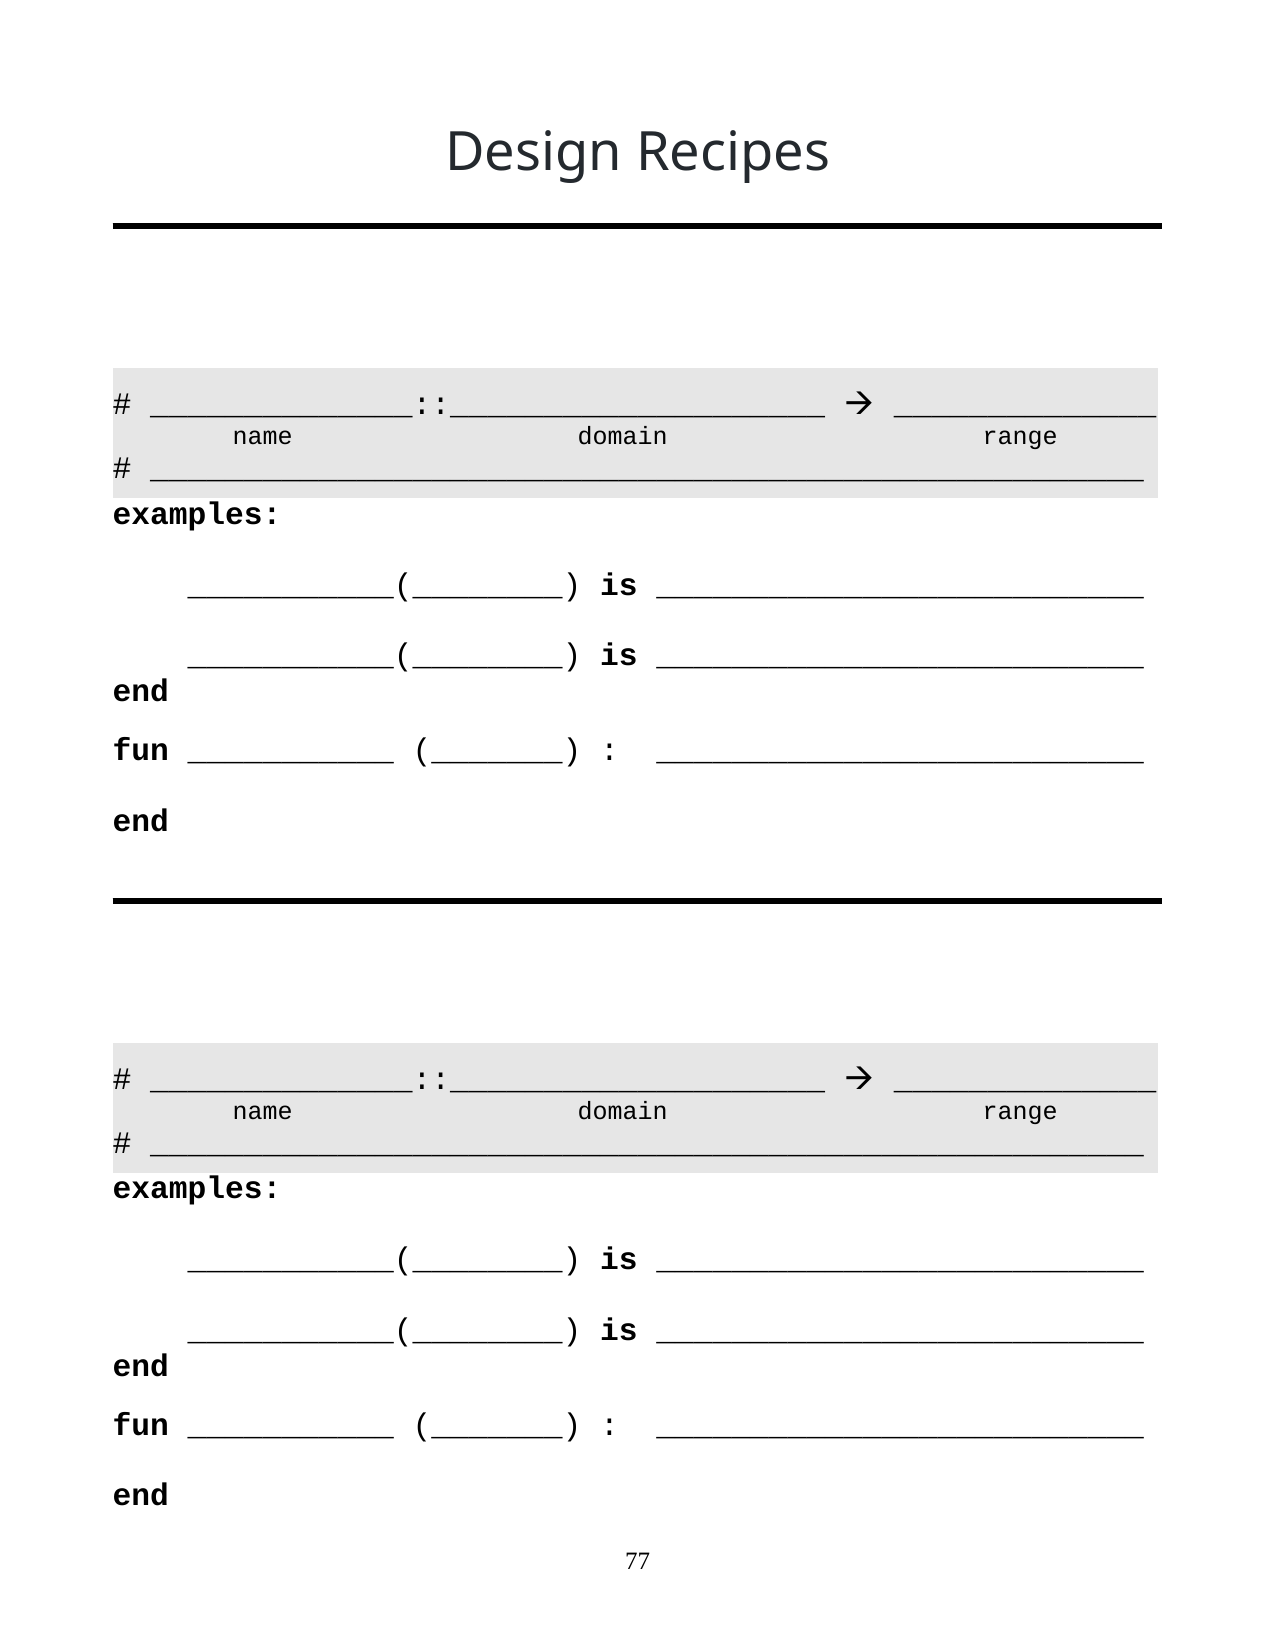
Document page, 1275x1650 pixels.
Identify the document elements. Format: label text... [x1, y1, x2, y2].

table_header # ______________::____________________ ______________ name domain range # _____________________________________________________ [113, 368, 1158, 498]
table_cell fun ___________ (_______) : __________________________ end [113, 1385, 1156, 1515]
table_cell examples: ___________(________) is __________________________ ___________(________) is __________________________ end [113, 1173, 1156, 1385]
table_cell fun ___________ (_______) : __________________________ end [113, 711, 1156, 840]
table_cell examples: ___________(________) is __________________________ ___________(________) is __________________________ end [113, 498, 1156, 711]
table_header # ______________::____________________ ______________ name domain range # _____________________________________________________ [113, 1043, 1158, 1173]
subtitle Design Recipes [112, 112, 1162, 186]
